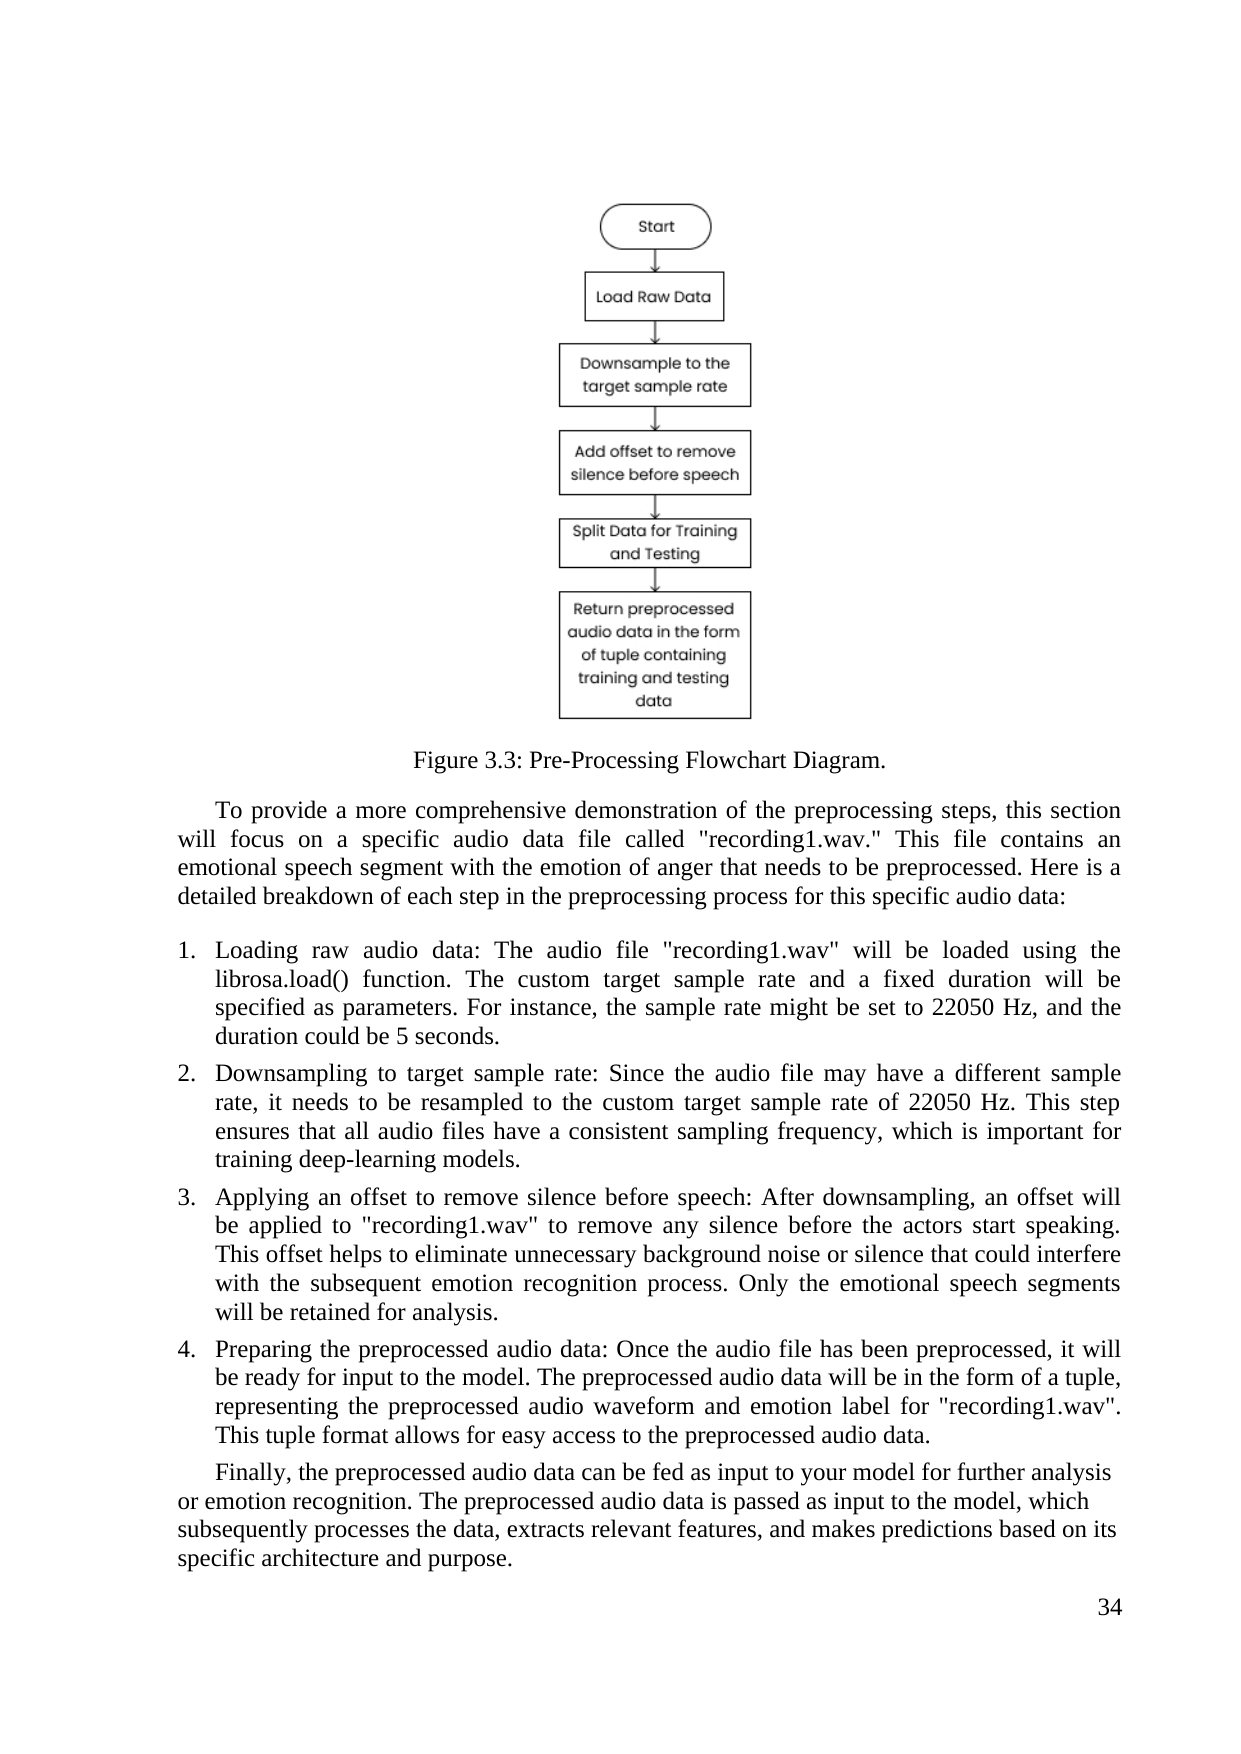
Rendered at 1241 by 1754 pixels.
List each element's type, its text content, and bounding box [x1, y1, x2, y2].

text Figure 3.3: Pre-Processing Flowchart Diagram. [177, 745, 1122, 774]
text To provide a more comprehensive demonstration of the preprocessing steps, this section will focus on a specific audio data file called "recording1.wav." This file contains an emotional speech segment with the emotion of anger that needs to be preprocessed. Here is a detailed breakdown of each step in the preprocessing process for this specific audio data: [177, 795, 1122, 910]
list Loading raw audio data: The audio file "recording1.wav" will be loaded using the librosa.load() function. The custom target sample rate and a fixed duration will be specified as parameters. For instance, the sample rate might be set to 22050 Hz, and the duration could be 5 seconds. [177, 935, 1122, 1050]
list Downsampling to target sample rate: Since the audio file may have a different sample rate, it needs to be resampled to the custom target sample rate of 22050 Hz. This step ensures that all audio files have a consistent sampling frequency, which is important for training deep-learning models. [177, 1058, 1122, 1173]
picture [477, 177, 822, 746]
list Applying an offset to remove silence before speech: After downsampling, an offset will be applied to "recording1.wav" to remove any silence before the actors start speaking. This offset helps to eliminate unnecessary background noise or silence that could interfere with the subsequent emotion recognition process. Only the emotional speech segments will be retained for analysis. [177, 1182, 1122, 1325]
text Finally, the preprocessed audio data can be fed as input to your model for further analysis or emotion recognition. The preprocessed audio data is passed as input to the model, which subsequently processes the data, extracts relevant features, and makes predictions based on its specific architecture and purpose. [177, 1457, 1122, 1572]
list Preparing the preprocessed audio data: Once the audio file has been preprocessed, it will be ready for input to the model. The preprocessed audio data will be in the form of a tuple, representing the preprocessed audio waveform and emotion label for "recording1.wav". This tuple format allows for easy access to the preprocessed audio data. [177, 1334, 1122, 1449]
